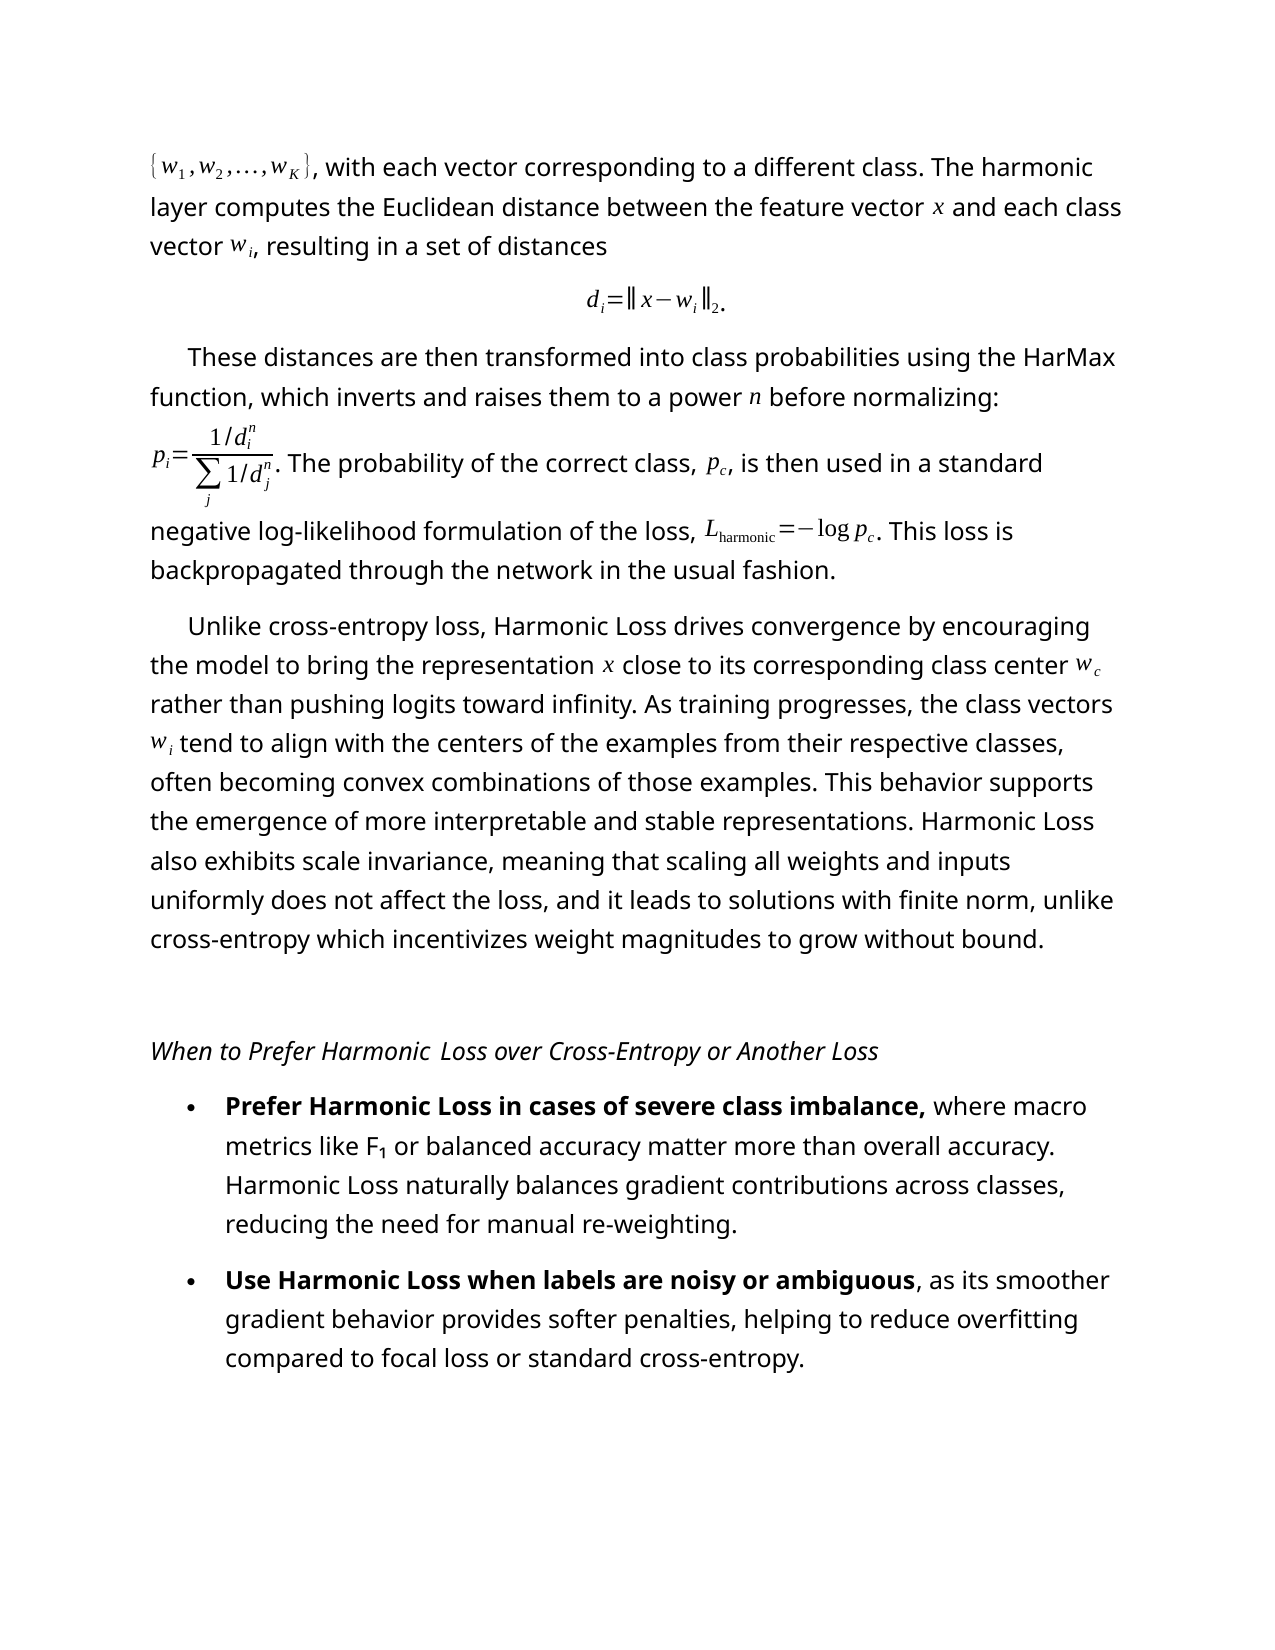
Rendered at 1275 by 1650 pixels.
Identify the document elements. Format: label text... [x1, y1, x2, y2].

text Unlike cross-entropy loss, Harmonic Loss drives convergence by encouraging the model to bring the representation close to its corresponding class center rather than pushing logits toward infinity. As training progresses, the class vectors tend to align with the centers of the examples from their respective classes, often becoming convex combinations of those examples. This behavior supports the emergence of more interpretable and stable representations. Harmonic Loss also exhibits scale invariance, meaning that scaling all weights and inputs uniformly does not affect the loss, and it leads to solutions with finite norm, unlike cross-entropy which incentivizes weight magnitudes to grow without bound. [150, 608, 1125, 956]
text . [150, 284, 1125, 318]
text These distances are then transformed into class probabilities using the HarMax function, which inverts and raises them to a power before normalizing: . The probability of the correct class, , is then used in a standard negative log-likelihood formulation of the loss, . This loss is backpropagated through the network in the usual fashion. [150, 340, 1125, 586]
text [150, 150, 1125, 262]
list Use Harmonic Loss when labels are noisy or ambiguous, as its smoother gradient behavior provides softer penalties, helping to reduce overfitting compared to focal loss or standard cross-entropy. [187, 1262, 1125, 1375]
text When to Prefer Harmonic Loss over Cross-Entropy or Another Loss [150, 1033, 1125, 1067]
list Prefer Harmonic Loss in cases of severe class imbalance, where macro metrics like F₁ or balanced accuracy matter more than overall accuracy. Harmonic Loss naturally balances gradient contributions across classes, reducing the need for manual re-weighting. [187, 1089, 1125, 1241]
